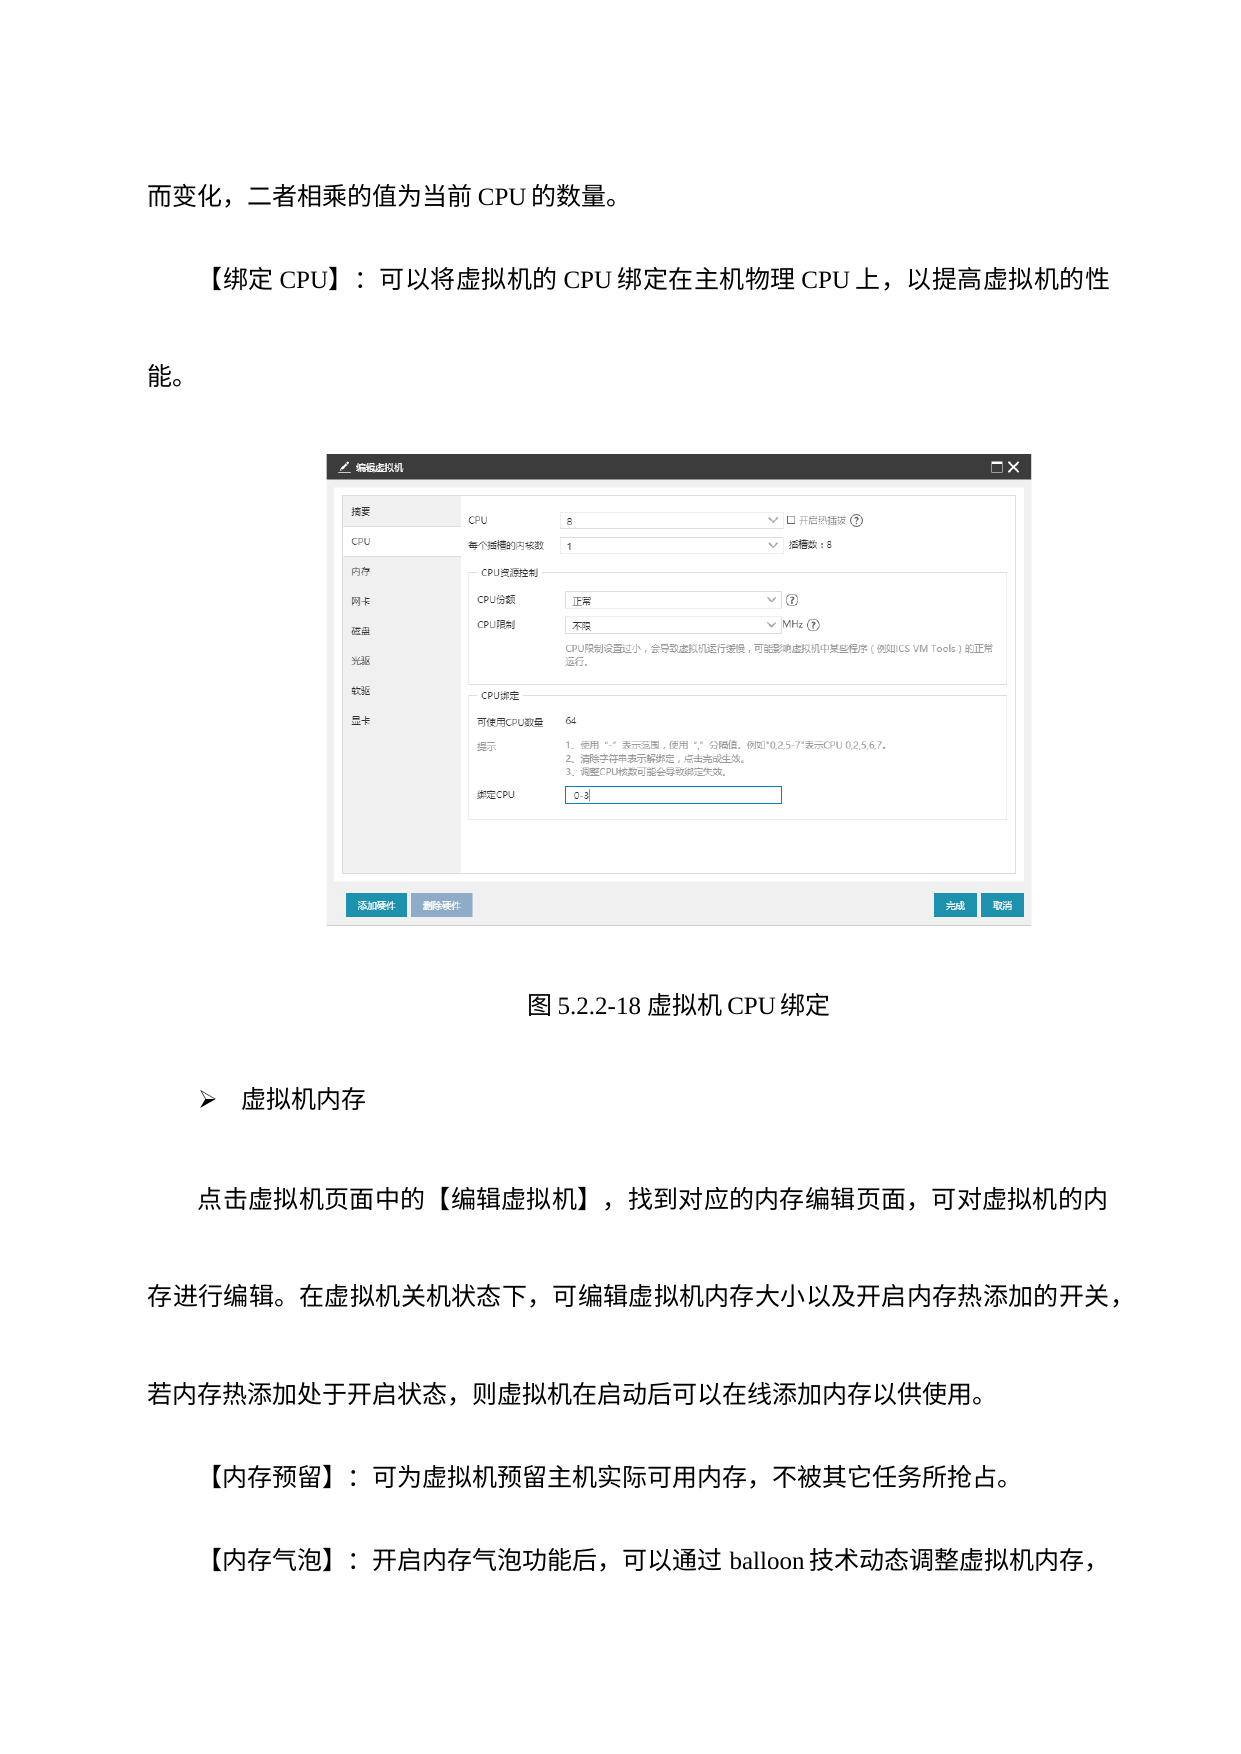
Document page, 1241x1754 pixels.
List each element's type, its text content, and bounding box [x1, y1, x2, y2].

picture [326, 454, 1032, 926]
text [148, 162, 1110, 227]
list 虚拟机内存 [198, 1065, 1110, 1130]
text 【内存预留】：可为虚拟机预留主机实际可用内存，不被其它任务所抢占。 [148, 1443, 1110, 1508]
text 图5.2.2-18 虚拟机CPU绑定 [198, 971, 1110, 1036]
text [148, 1526, 1110, 1591]
text 【绑定CPU】：可以将虚拟机的CPU绑定在主机物理CPU上，以提高虚拟机的性能。 [148, 245, 1110, 407]
text 点击虚拟机页面中的【编辑虚拟机】，找到对应的内存编辑页面，可对虚拟机的内存进行编辑。在虚拟机关机状态下，可编辑虚拟机内存大小以及开启内存热添加的开关，若内存热添加处于开启状态，则虚拟机在启动后可以在线添加内存以供使用。 [148, 1165, 1110, 1425]
